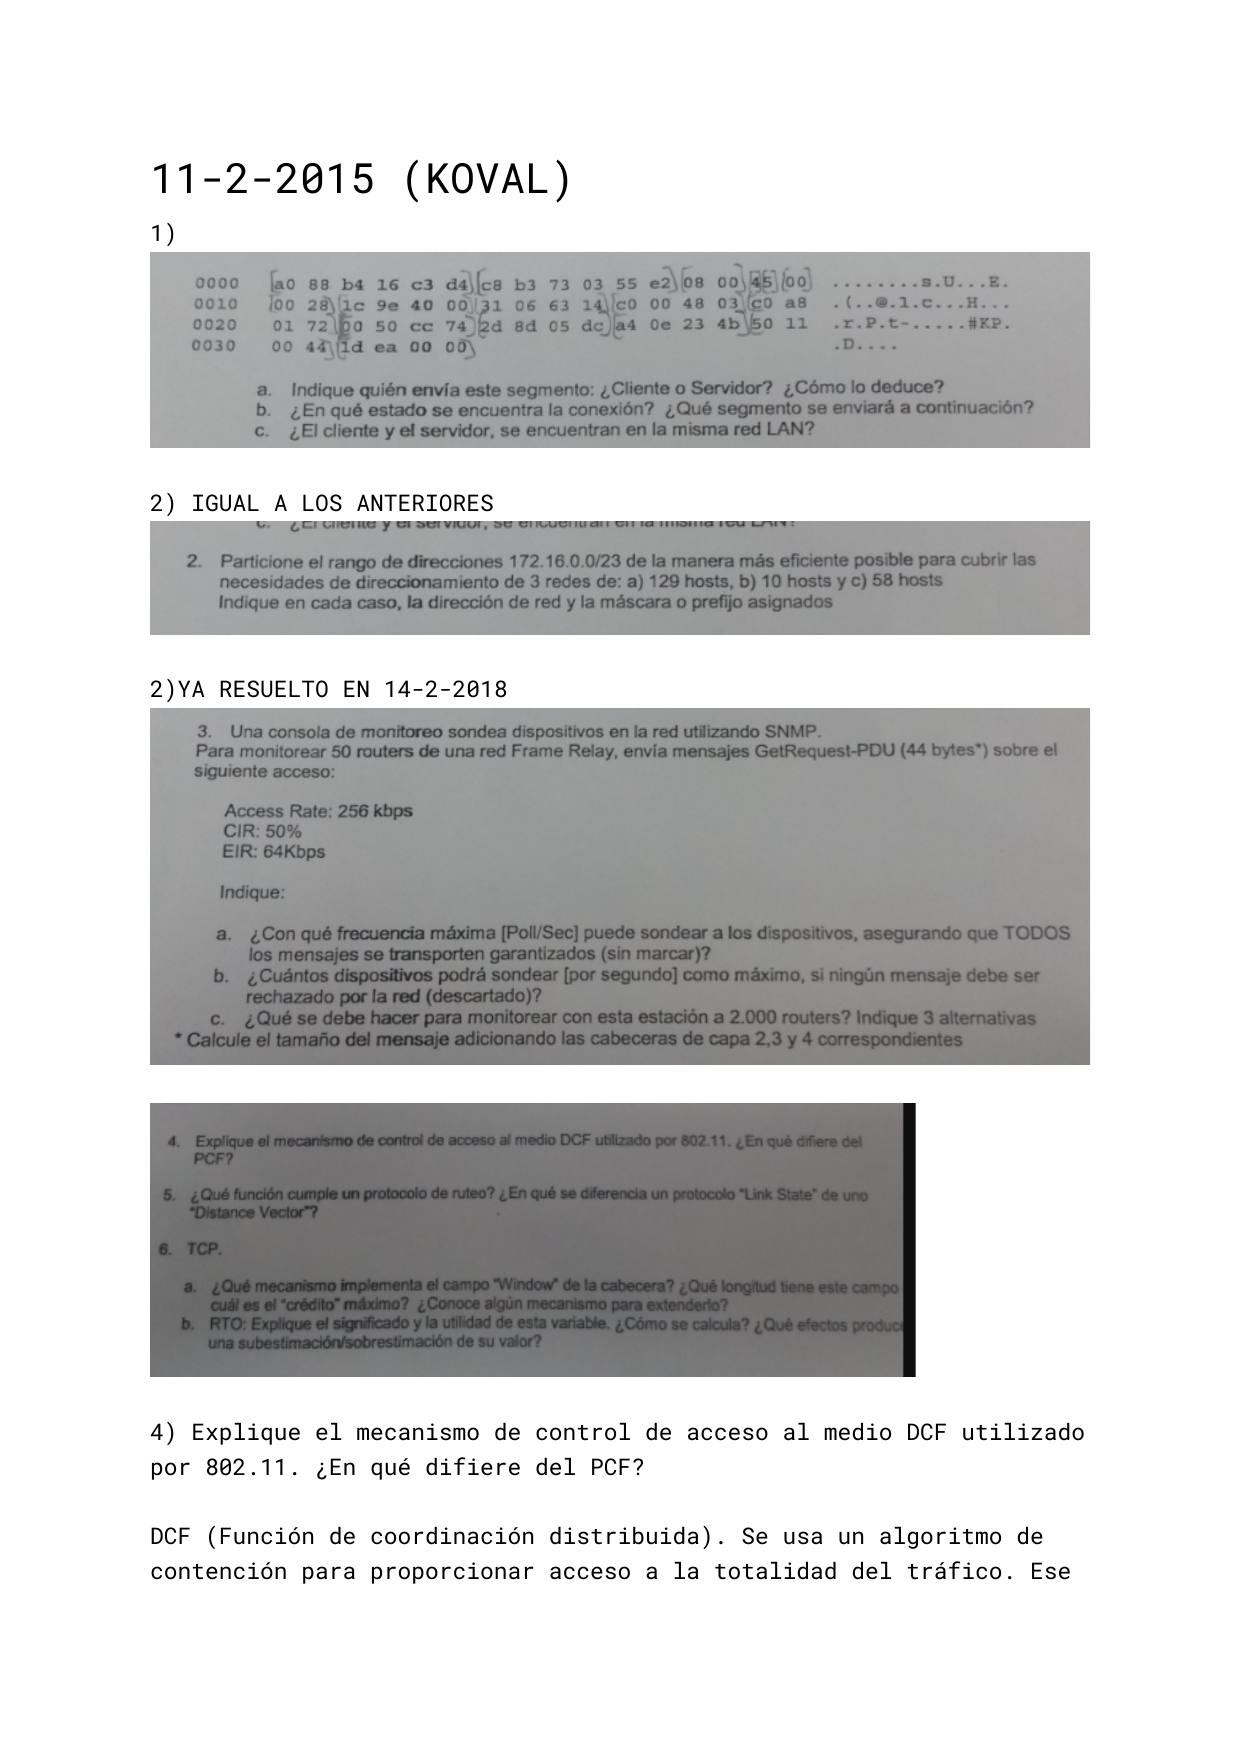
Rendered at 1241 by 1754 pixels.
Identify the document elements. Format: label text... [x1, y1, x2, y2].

text 4) Explique el mecanismo de control de acceso al medio DCF utilizado por 802.11. ¿En qué difiere del PCF? [150, 1416, 1090, 1481]
text 2)YA RESUELTO EN 14-2-2018 [150, 673, 1090, 704]
picture [150, 1103, 916, 1377]
text 1) [150, 217, 1090, 248]
picture [150, 252, 1091, 448]
subtitle 11-2-2015 (KOVAL) [150, 150, 1090, 205]
text 2) IGUAL A LOS ANTERIORES [150, 487, 1090, 517]
picture [150, 521, 1091, 635]
picture [150, 708, 1091, 1065]
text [150, 1520, 1090, 1585]
